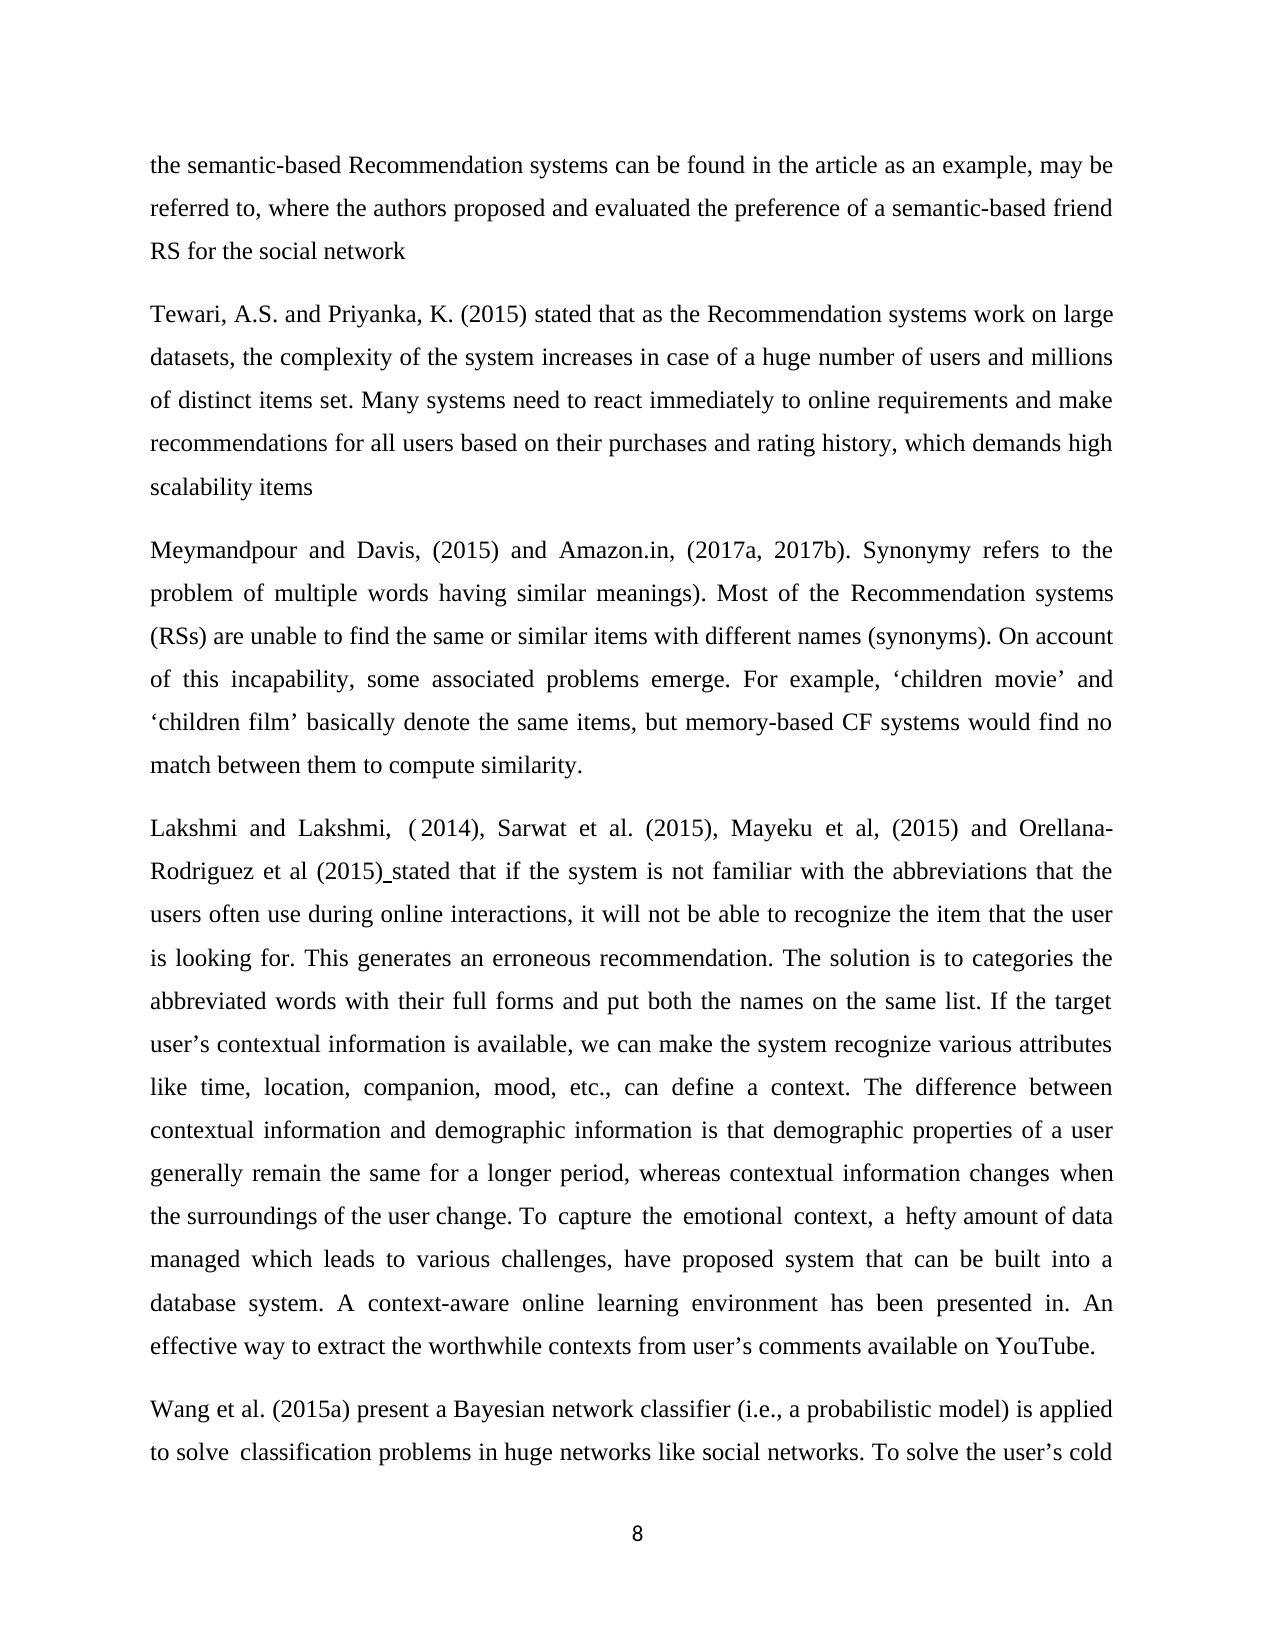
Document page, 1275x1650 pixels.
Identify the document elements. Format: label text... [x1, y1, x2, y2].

text Meymandpour and Davis, (2015) and Amazon.in, (2017a, 2017b). Synonymy refers to the problem of multiple words having similar meanings). Most of the Recommendation systems (RSs) are unable to find the same or similar items with different names (synonyms). On account of this incapability, some associated problems emerge. For example, ‘children movie’ and ‘children film’ basically denote the same items, but memory-based CF systems would find no match between them to compute similarity. [150, 535, 1114, 779]
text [150, 150, 1114, 265]
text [150, 1394, 1114, 1466]
text Lakshmi and Lakshmi, (2014), Sarwat et al. (2015), Mayeku et al, (2015) and Orellana-Rodriguez et al (2015) stated that if the system is not familiar with the abbreviations that the users often use during online interactions, it will not be able to recognize the item that the user is looking for. This generates an erroneous recommendation. The solution is to categories the abbreviated words with their full forms and put both the names on the same list. If the target user’s contextual information is available, we can make the system recognize various attributes like time, location, companion, mood, etc., can define a context. The difference between contextual information and demographic information is that demographic properties of a user generally remain the same for a longer period, whereas contextual information changes when the surroundings of the user change. To capture the emotional context, a hefty amount of data managed which leads to various challenges, have proposed system that can be built into a database system. A context-aware online learning environment has been presented in. An effective way to extract the worthwhile contexts from user’s comments available on YouTube. [150, 813, 1114, 1359]
text Tewari, A.S. and Priyanka, K. (2015) stated that as the Recommendation systems work on large datasets, the complexity of the system increases in case of a huge number of users and millions of distinct items set. Many systems need to react immediately to online requirements and make recommendations for all users based on their purchases and rating history, which demands high scalability items [150, 299, 1114, 500]
